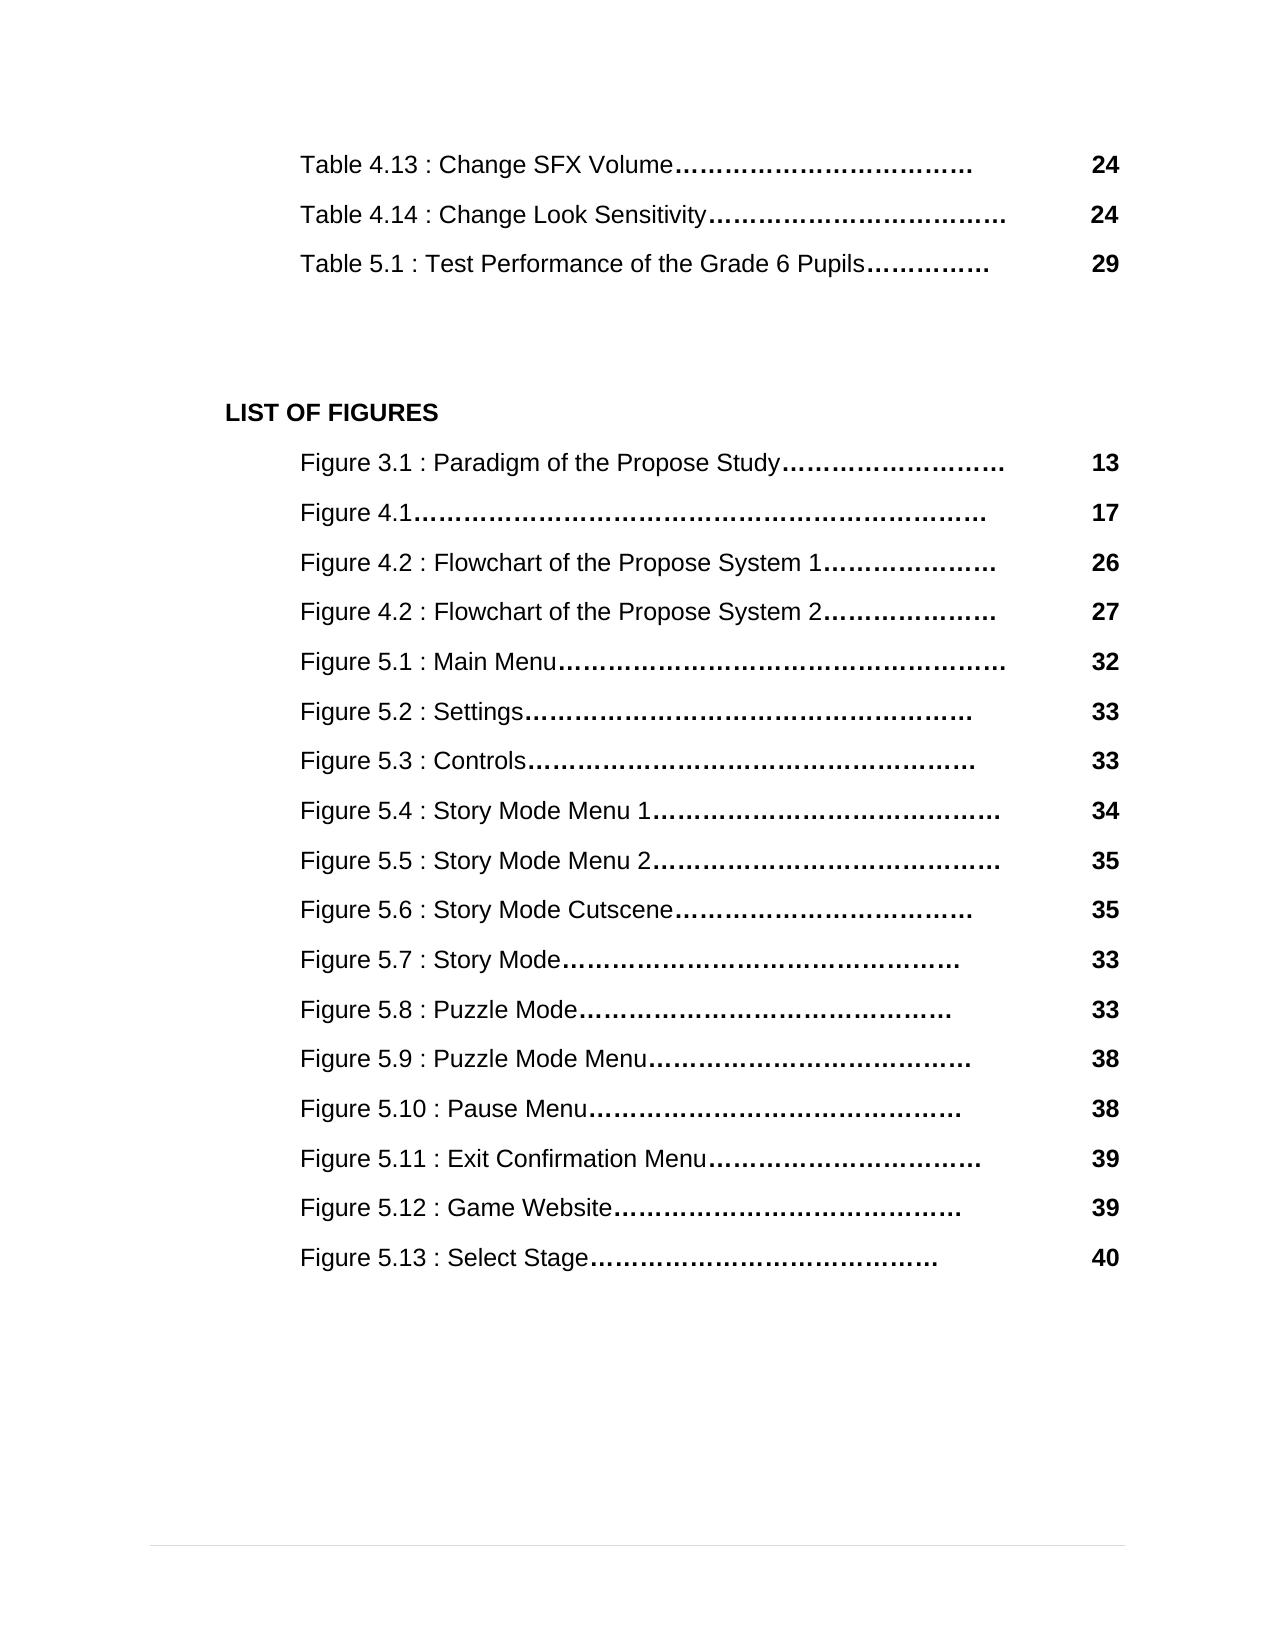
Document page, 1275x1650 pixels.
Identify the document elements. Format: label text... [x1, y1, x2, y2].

text Figure 5.11 : Exit Confirmation Menu…………………………… 39 [150, 1144, 1125, 1172]
text Figure 5.13 : Select Stage…………………………………… 40 [150, 1243, 1125, 1272]
text Figure 4.1…………………………………………………………… 17 [150, 498, 1125, 527]
text Figure 5.3 : Controls……………………………………………… 33 [150, 746, 1125, 775]
text Figure 5.4 : Story Mode Menu 1…………………………………… 34 [150, 796, 1125, 825]
text Figure 4.2 : Flowchart of the Propose System 2………………… 27 [150, 597, 1125, 626]
text Figure 5.8 : Puzzle Mode……………………………………… 33 [150, 995, 1125, 1023]
text Figure 4.2 : Flowchart of the Propose System 1………………… 26 [150, 547, 1125, 576]
text Table 4.13 : Change SFX Volume……………………………… 24 [150, 150, 1125, 179]
text Figure 5.7 : Story Mode………………………………………… 33 [150, 945, 1125, 974]
text Figure 5.2 : Settings……………………………………………… 33 [150, 697, 1125, 725]
text Figure 5.1 : Main Menu……………………………………………… 32 [150, 647, 1125, 676]
text Figure 5.6 : Story Mode Cutscene……………………………… 35 [150, 895, 1125, 924]
text Table 4.14 : Change Look Sensitivity……………………………… 24 [150, 200, 1125, 228]
text Figure 5.10 : Pause Menu……………………………………… 38 [150, 1094, 1125, 1123]
text Figure 5.9 : Puzzle Mode Menu………………………………… 38 [150, 1044, 1125, 1073]
text Figure 5.5 : Story Mode Menu 2…………………………………… 35 [150, 846, 1125, 874]
text Figure 3.1 : Paradigm of the Propose Study……………………… 13 [150, 448, 1125, 477]
text Figure 5.12 : Game Website…………………………………… 39 [150, 1193, 1125, 1222]
text Table 5.1 : Test Performance of the Grade 6 Pupils…………… 29 [150, 249, 1125, 278]
text LIST OF FIGURES [150, 398, 1125, 427]
